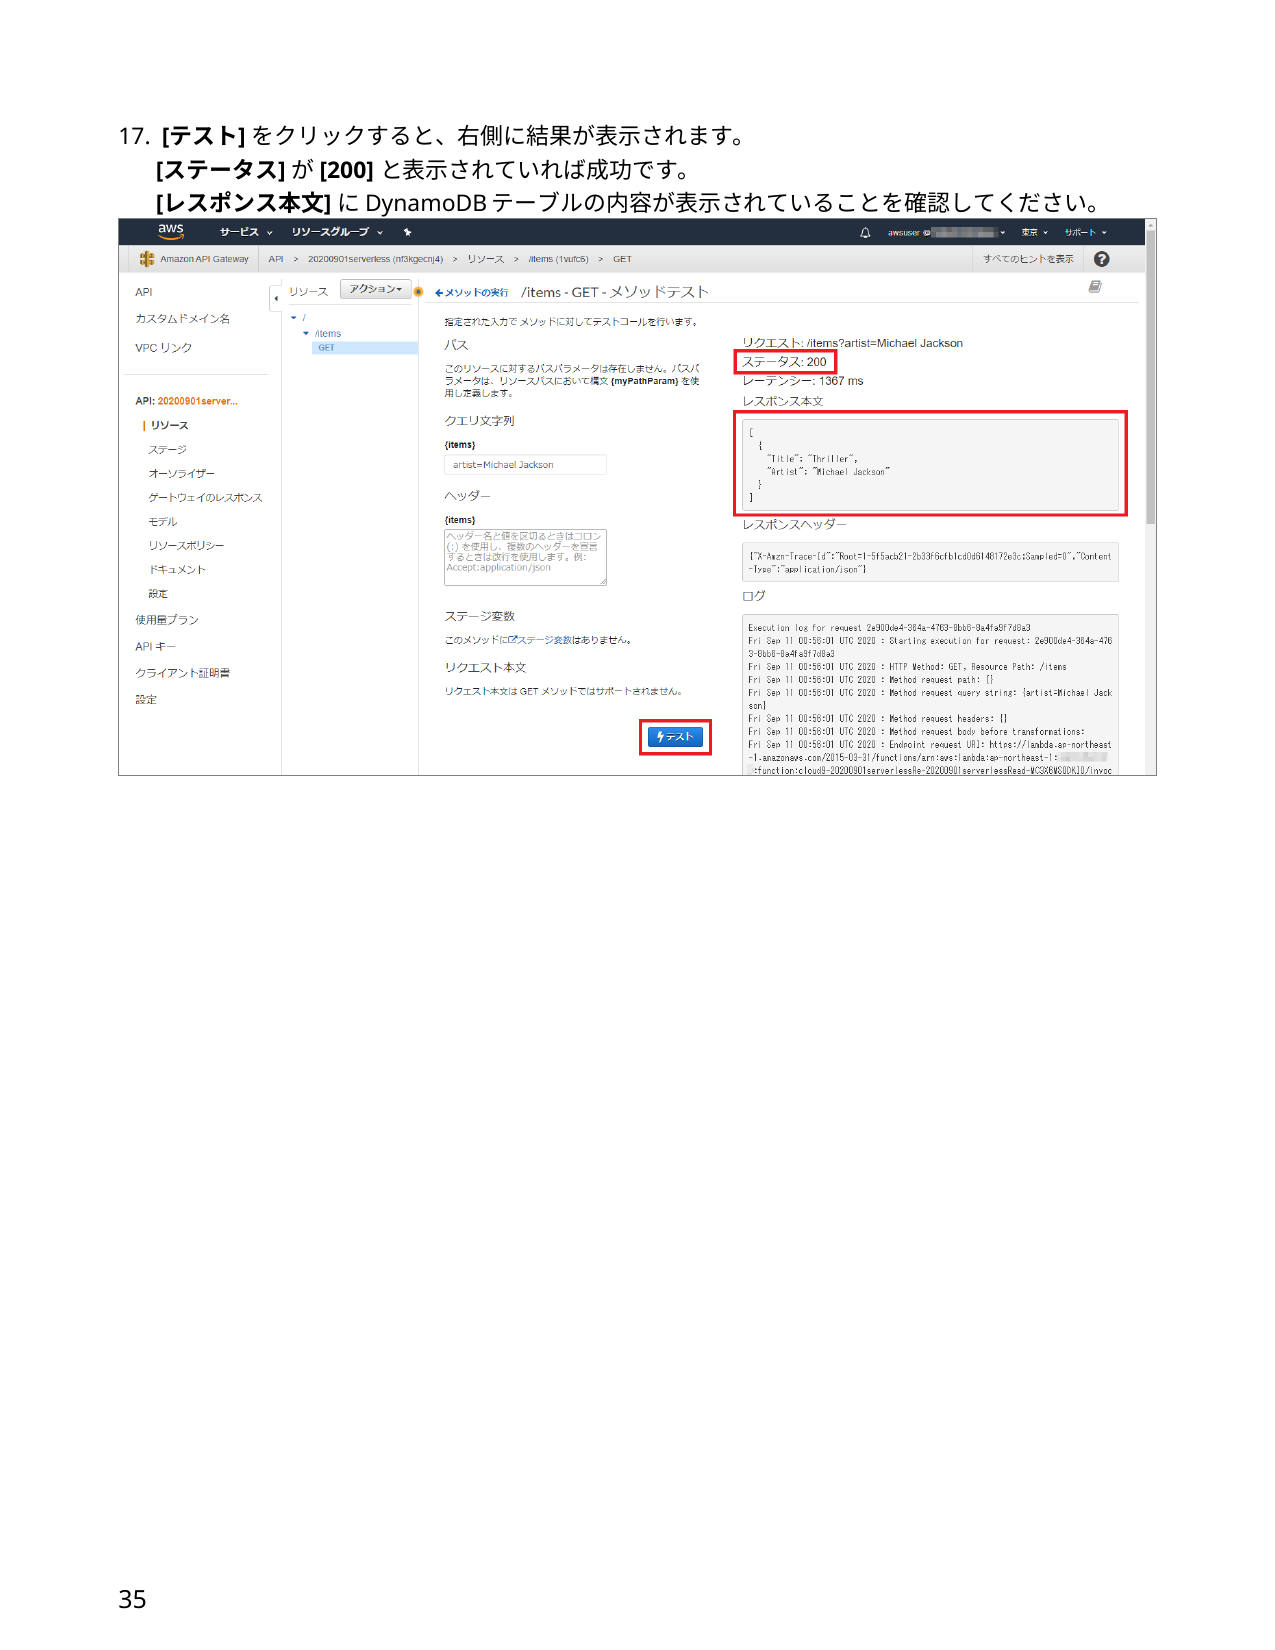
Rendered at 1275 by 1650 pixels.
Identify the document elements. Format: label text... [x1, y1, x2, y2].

list [レスポンス本文] にDynamoDBテーブルの内容が表示されていることを確認してください。 [156, 185, 1157, 218]
picture [119, 219, 1156, 775]
list [ステータス] が [200] と表示されていれば成功です。 [156, 151, 1157, 185]
list [テスト] をクリックすると、右側に結果が表示されます。 [118, 118, 1157, 151]
